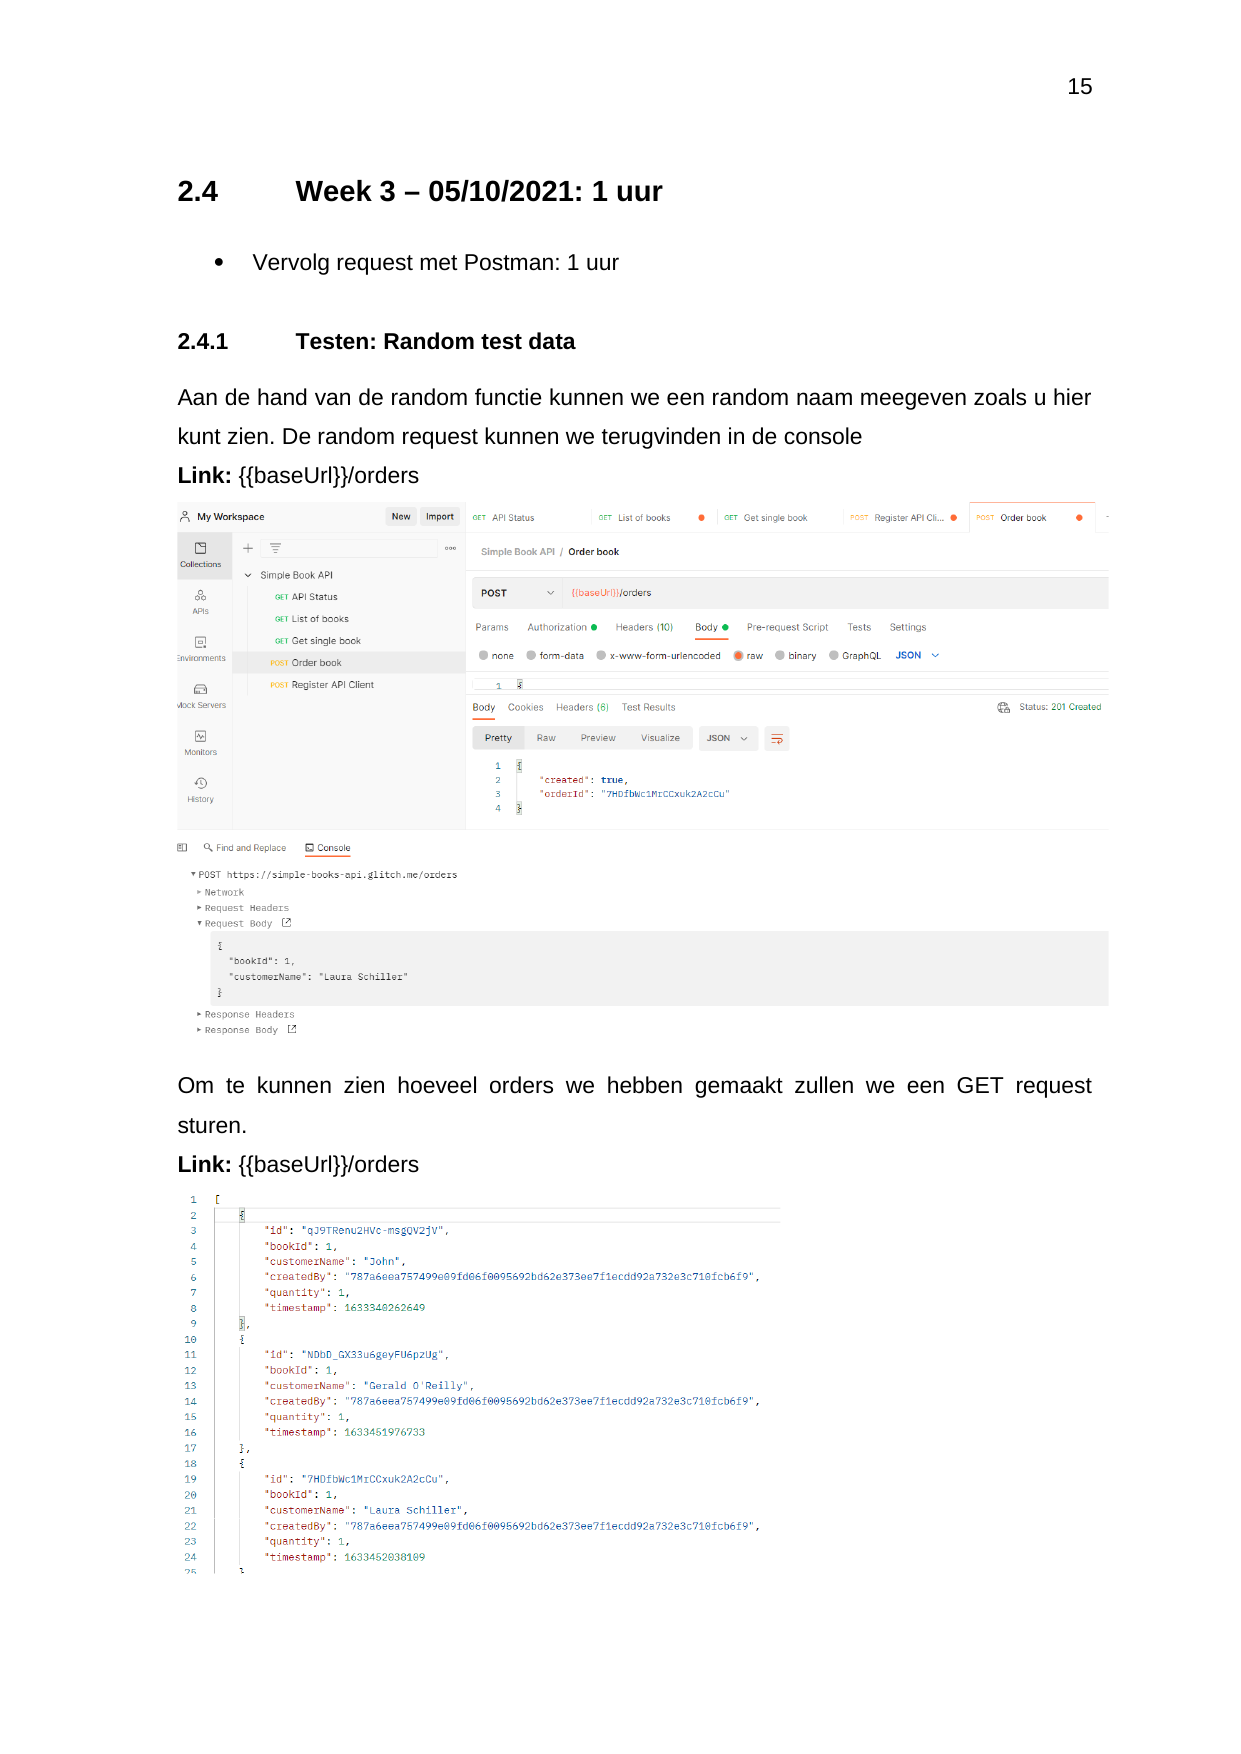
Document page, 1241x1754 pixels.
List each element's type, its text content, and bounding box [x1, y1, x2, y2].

text Link: {{baseUrl}}/orders [177, 462, 1092, 489]
subtitle Week 3 – 05/10/2021: 1 uur [177, 174, 1092, 208]
picture [177, 502, 1109, 1046]
subtitle Testen: Random test data [177, 328, 1092, 355]
list Vervolg request met Postman: 1 uur [215, 249, 1092, 276]
picture [177, 1190, 781, 1574]
text Aan de hand van de random functie kunnen we een random naam meegeven zoals u hier kunt zien. De random request kunnen we terugvinden in de console [177, 383, 1092, 449]
text Om te kunnen zien hoeveel orders we hebben gemaakt zullen we een GET request sturen. [177, 1072, 1092, 1138]
text Link: {{baseUrl}}/orders [177, 1151, 1092, 1178]
